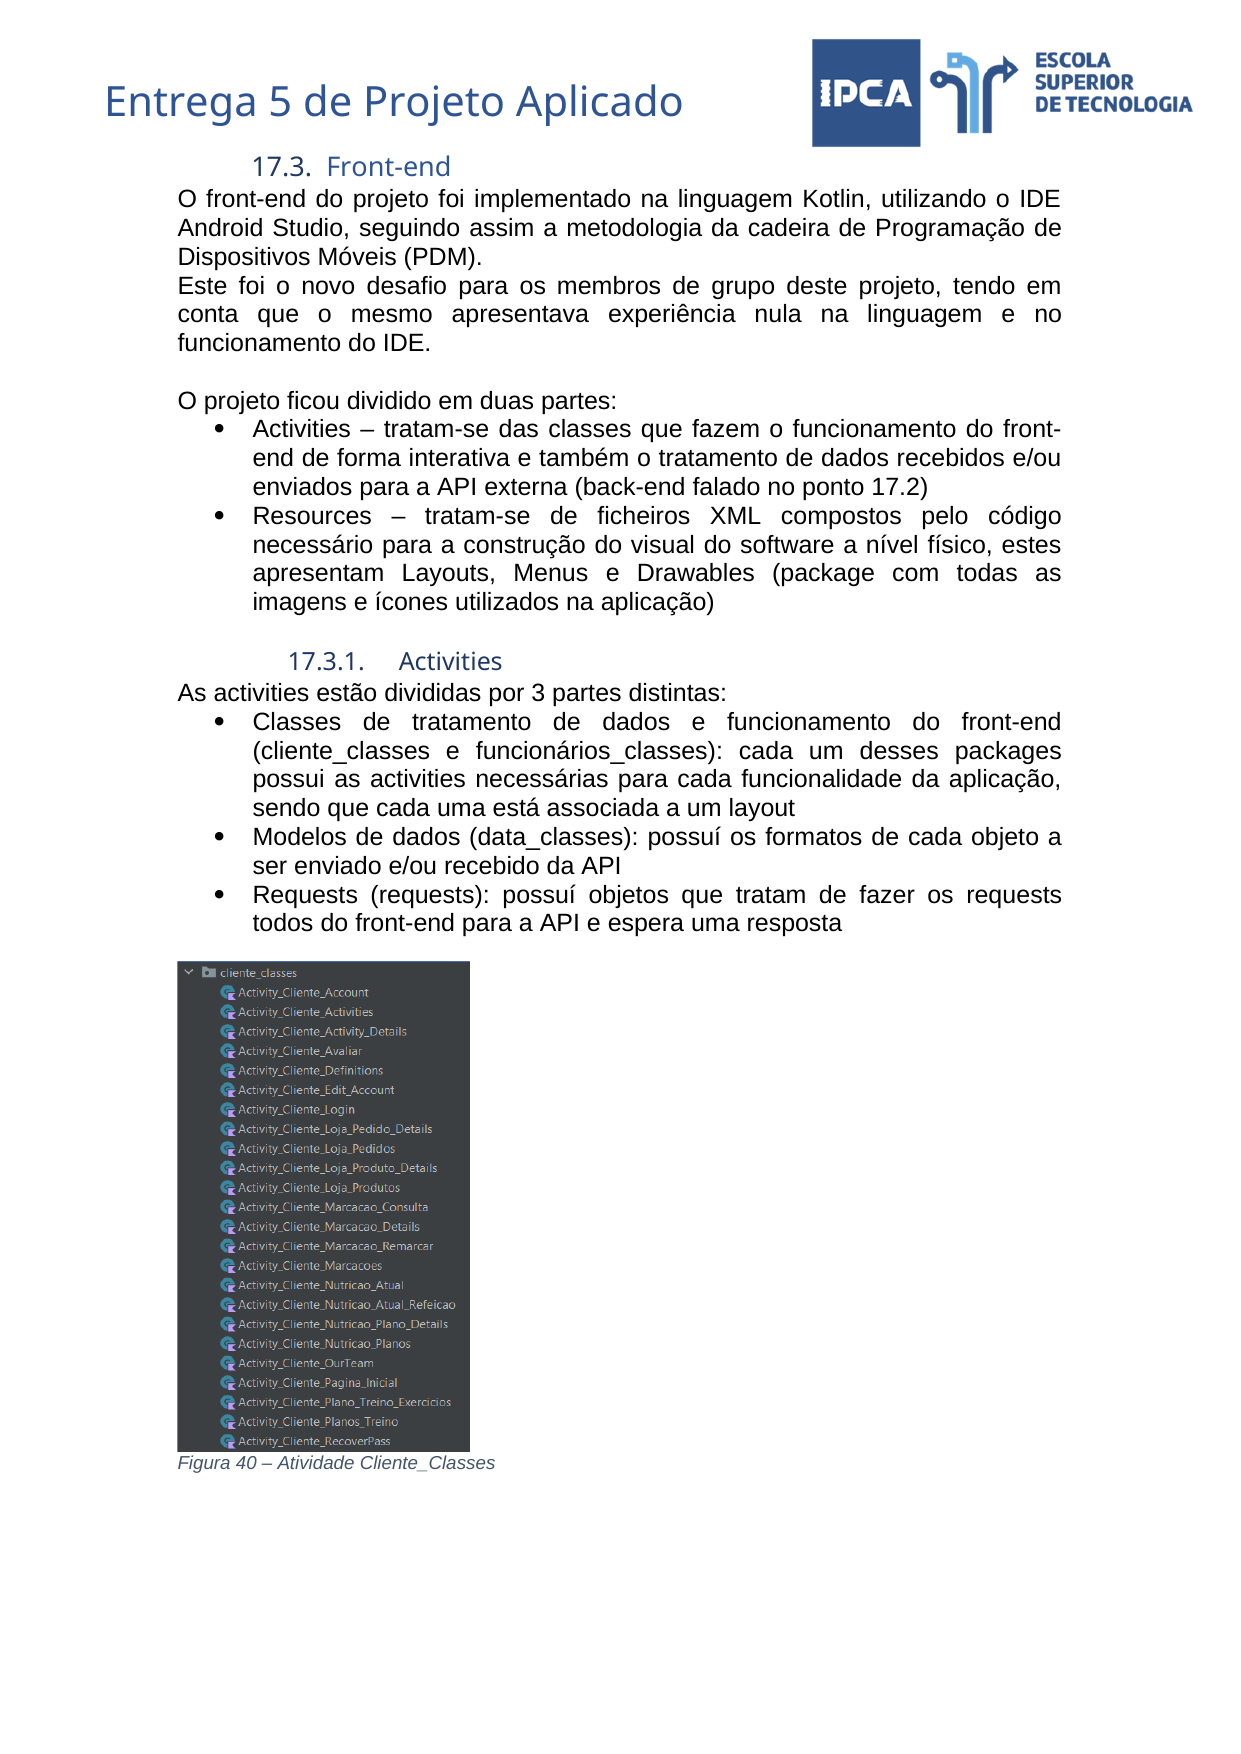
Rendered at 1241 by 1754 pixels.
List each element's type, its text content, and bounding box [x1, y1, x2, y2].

text Figura 40 – Atividade Cliente_Classes [177, 1452, 1063, 1473]
text As activities estão divididas por 3 partes distintas: [177, 678, 1063, 707]
list Modelos de dados (data_classes): possuí os formatos de cada objeto a ser enviado e/ou recebido da API [215, 822, 1063, 879]
list Resources – tratam-se de ficheiros XML compostos pelo código necessário para a construção do visual do software a nível físico, estes apresentam Layouts, Menus e Drawables (package com todas as imagens e ícones utilizados na aplicação) [215, 501, 1063, 616]
subtitle Front-end [251, 148, 1063, 184]
list Activities – tratam-se das classes que fazem o funcionamento do front-end de forma interativa e também o tratamento de dados recebidos e/ou enviados para a API externa (back-end falado no ponto 17.2) [215, 414, 1063, 501]
list Classes de tratamento de dados e funcionamento do front-end (cliente_classes e funcionários_classes): cada um desses packages possui as activities necessárias para cada funcionalidade da aplicação, sendo que cada uma está associada a um layout [215, 707, 1063, 822]
text Este foi o novo desafio para os membros de grupo deste projeto, tendo em conta que o mesmo apresentava experiência nula na linguagem e no funcionamento do IDE. [177, 271, 1063, 357]
picture [791, 0, 1213, 251]
text O projeto ficou dividido em duas partes: [177, 386, 1063, 414]
text O front-end do projeto foi implementado na linguagem Kotlin, utilizando o IDE Android Studio, seguindo assim a metodologia da cadeira de Programação de Dispositivos Móveis (PDM). [177, 184, 1063, 271]
list Requests (requests): possuí objetos que tratam de fazer os requests todos do front-end para a API e espera uma resposta [215, 879, 1063, 937]
picture [177, 961, 470, 1452]
subtitle Activities [287, 644, 1063, 678]
